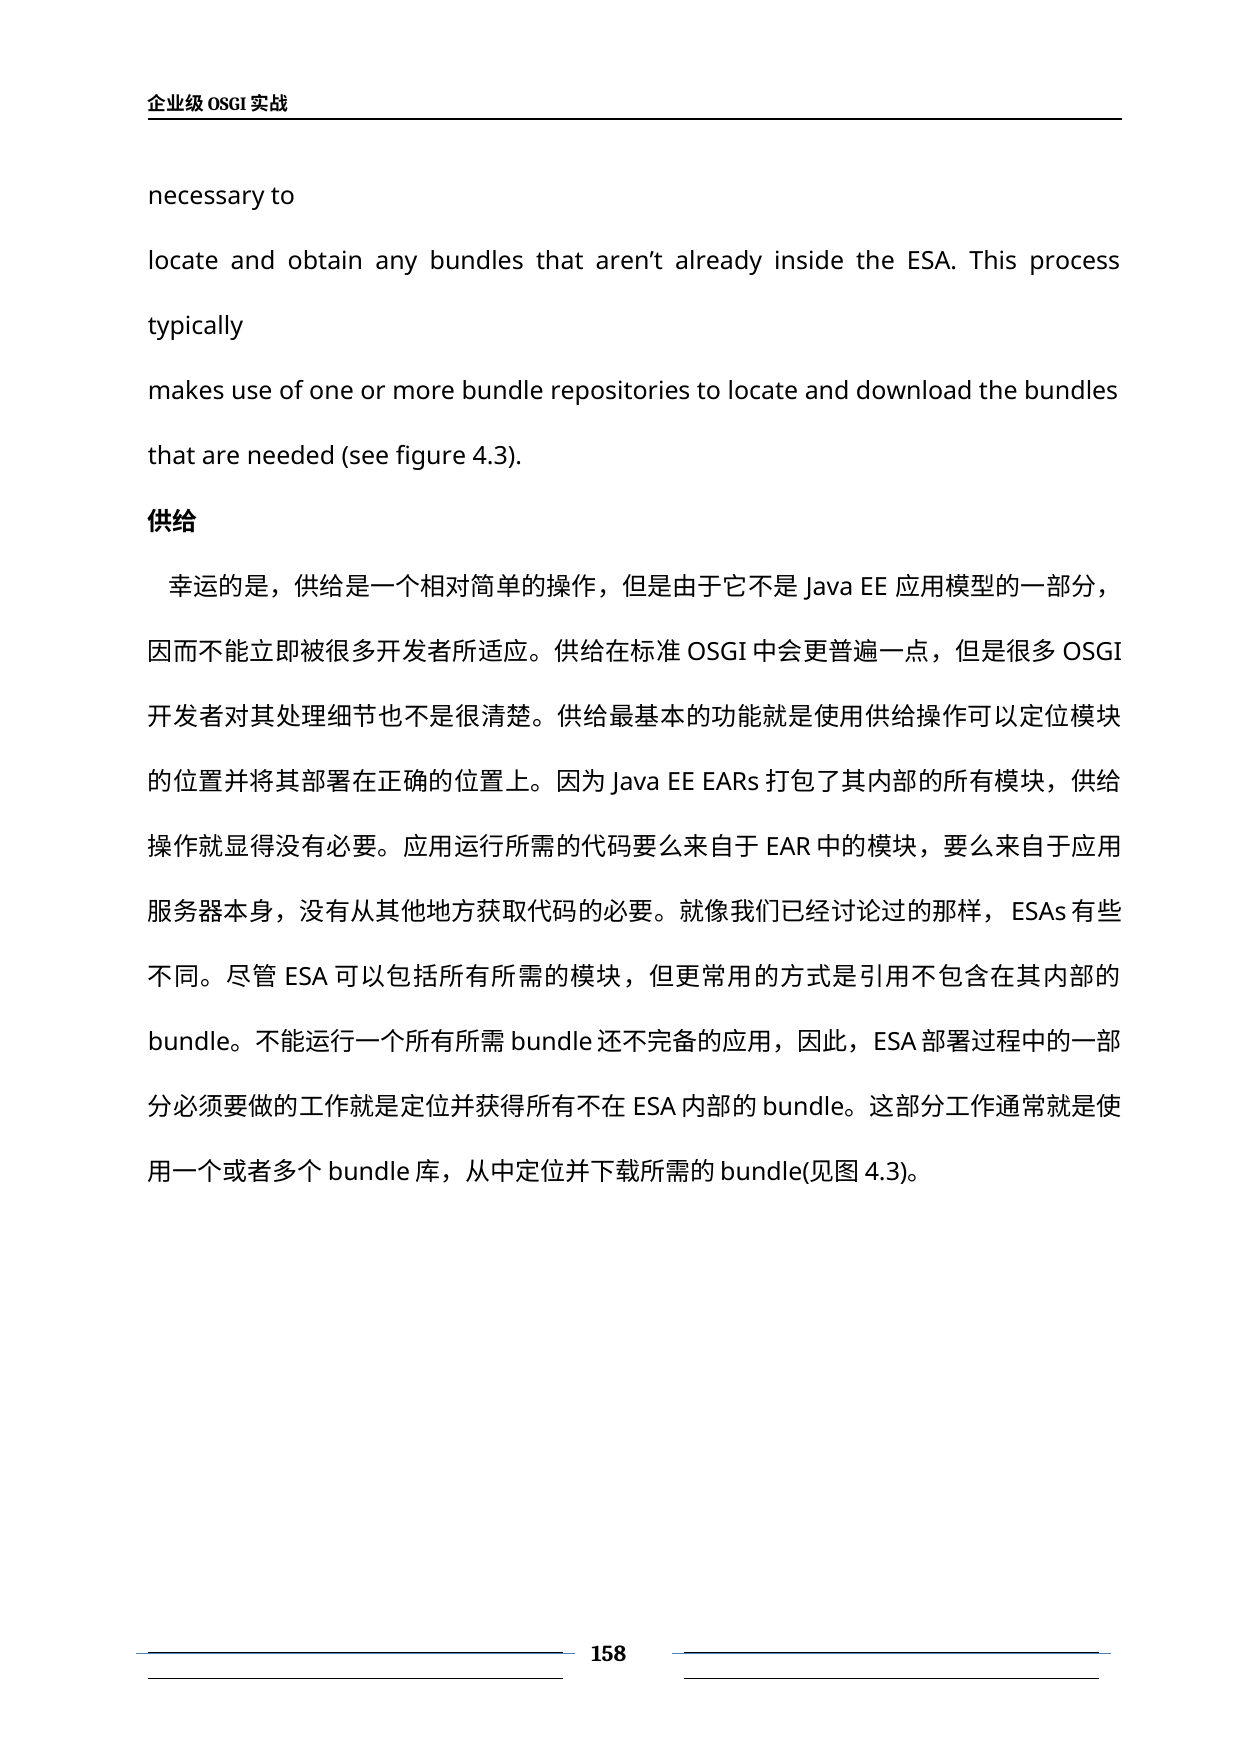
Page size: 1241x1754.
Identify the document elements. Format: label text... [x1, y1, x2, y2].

text locate and obtain any bundles that aren’t already inside the ESA. This process typically [148, 227, 1122, 357]
text makes use of one or more bundle repositories to locate and download the bundles [148, 357, 1122, 422]
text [148, 162, 1122, 227]
text 供给 [148, 487, 1122, 552]
text that are needed (see figure 4.3). [148, 422, 1122, 487]
text 幸运的是，供给是一个相对简单的操作，但是由于它不是Java EE 应用模型的一部分，因而不能立即被很多开发者所适应。供给在标准OSGI中会更普遍一点，但是很多OSGI开发者对其处理细节也不是很清楚。供给最基本的功能就是使用供给操作可以定位模块的位置并将其部署在正确的位置上。因为Java EE EARs打包了其内部的所有模块，供给操作就显得没有必要。应用运行所需的代码要么来自于EAR中的模块，要么来自于应用服务器本身，没有从其他地方获取代码的必要。就像我们已经讨论过的那样，ESAs有些不同。尽管ESA可以包括所有所需的模块，但更常用的方式是引用不包含在其内部的bundle。不能运行一个所有所需bundle还不完备的应用，因此，ESA部署过程中的一部分必须要做的工作就是定位并获得所有不在ESA内部的bundle。这部分工作通常就是使用一个或者多个bundle库，从中定位并下载所需的bundle(见图4.3)。 [148, 552, 1122, 1202]
